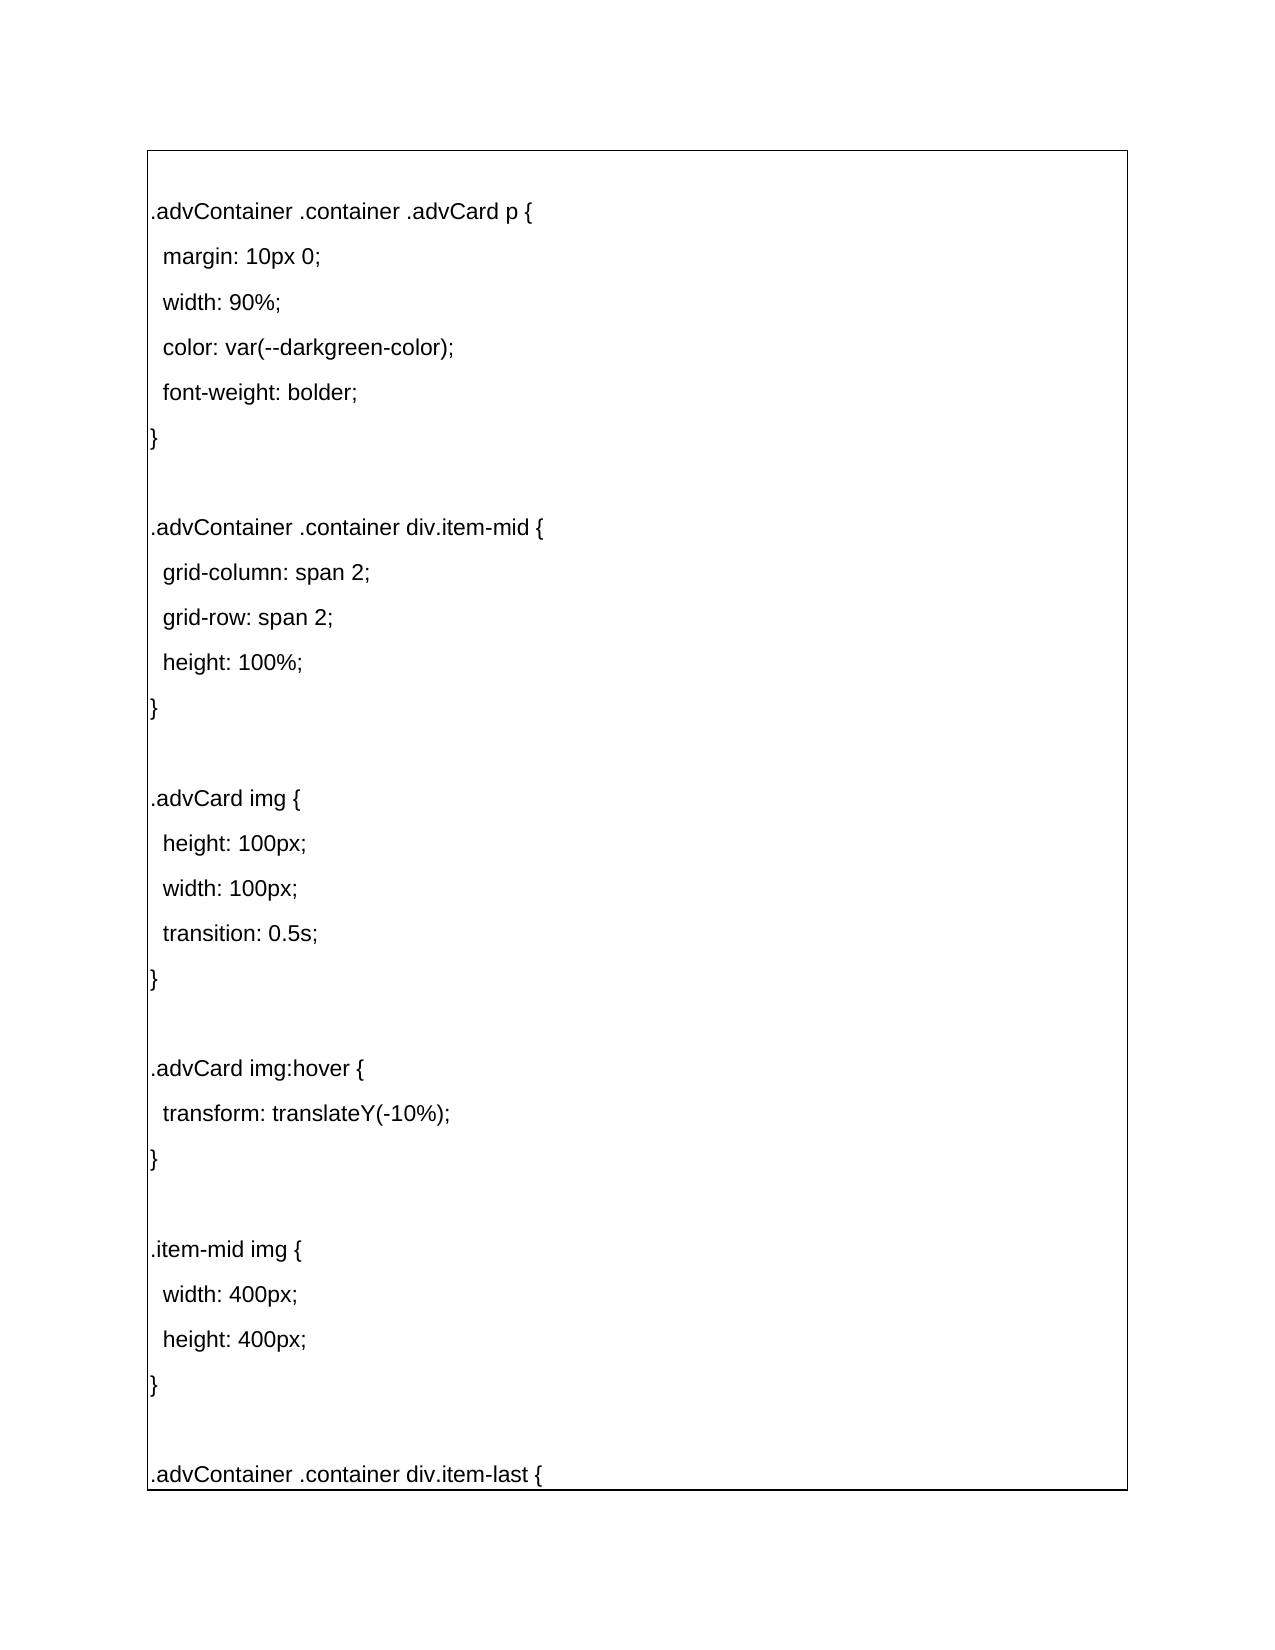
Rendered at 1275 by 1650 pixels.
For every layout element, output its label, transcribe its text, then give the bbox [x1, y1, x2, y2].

text width: 90%; [148, 285, 1127, 315]
text .advContainer .container div.item-mid { [148, 511, 1127, 540]
text } [148, 962, 1127, 991]
text transform: translateY(-10%); [148, 1097, 1127, 1127]
text } [148, 1368, 1127, 1397]
text height: 400px; [148, 1323, 1127, 1352]
text .advCard img { [148, 781, 1127, 811]
text .advContainer .container div.item-last { [148, 1458, 1127, 1489]
text height: 100px; [148, 827, 1127, 856]
text font-weight: bolder; [148, 376, 1127, 405]
text .advCard img:hover { [148, 1052, 1127, 1082]
text width: 100px; [148, 872, 1127, 901]
text } [148, 691, 1127, 721]
text transition: 0.5s; [148, 917, 1127, 946]
text height: 100%; [148, 646, 1127, 676]
text width: 400px; [148, 1278, 1127, 1307]
text .item-mid img { [148, 1232, 1127, 1262]
text } [148, 421, 1127, 450]
text grid-column: span 2; [148, 556, 1127, 585]
text grid-row: span 2; [148, 601, 1127, 631]
text color: var(--darkgreen-color); [148, 330, 1127, 360]
text } [148, 1142, 1127, 1172]
text .advContainer .container .advCard p { [148, 195, 1127, 224]
text margin: 10px 0; [148, 240, 1127, 270]
